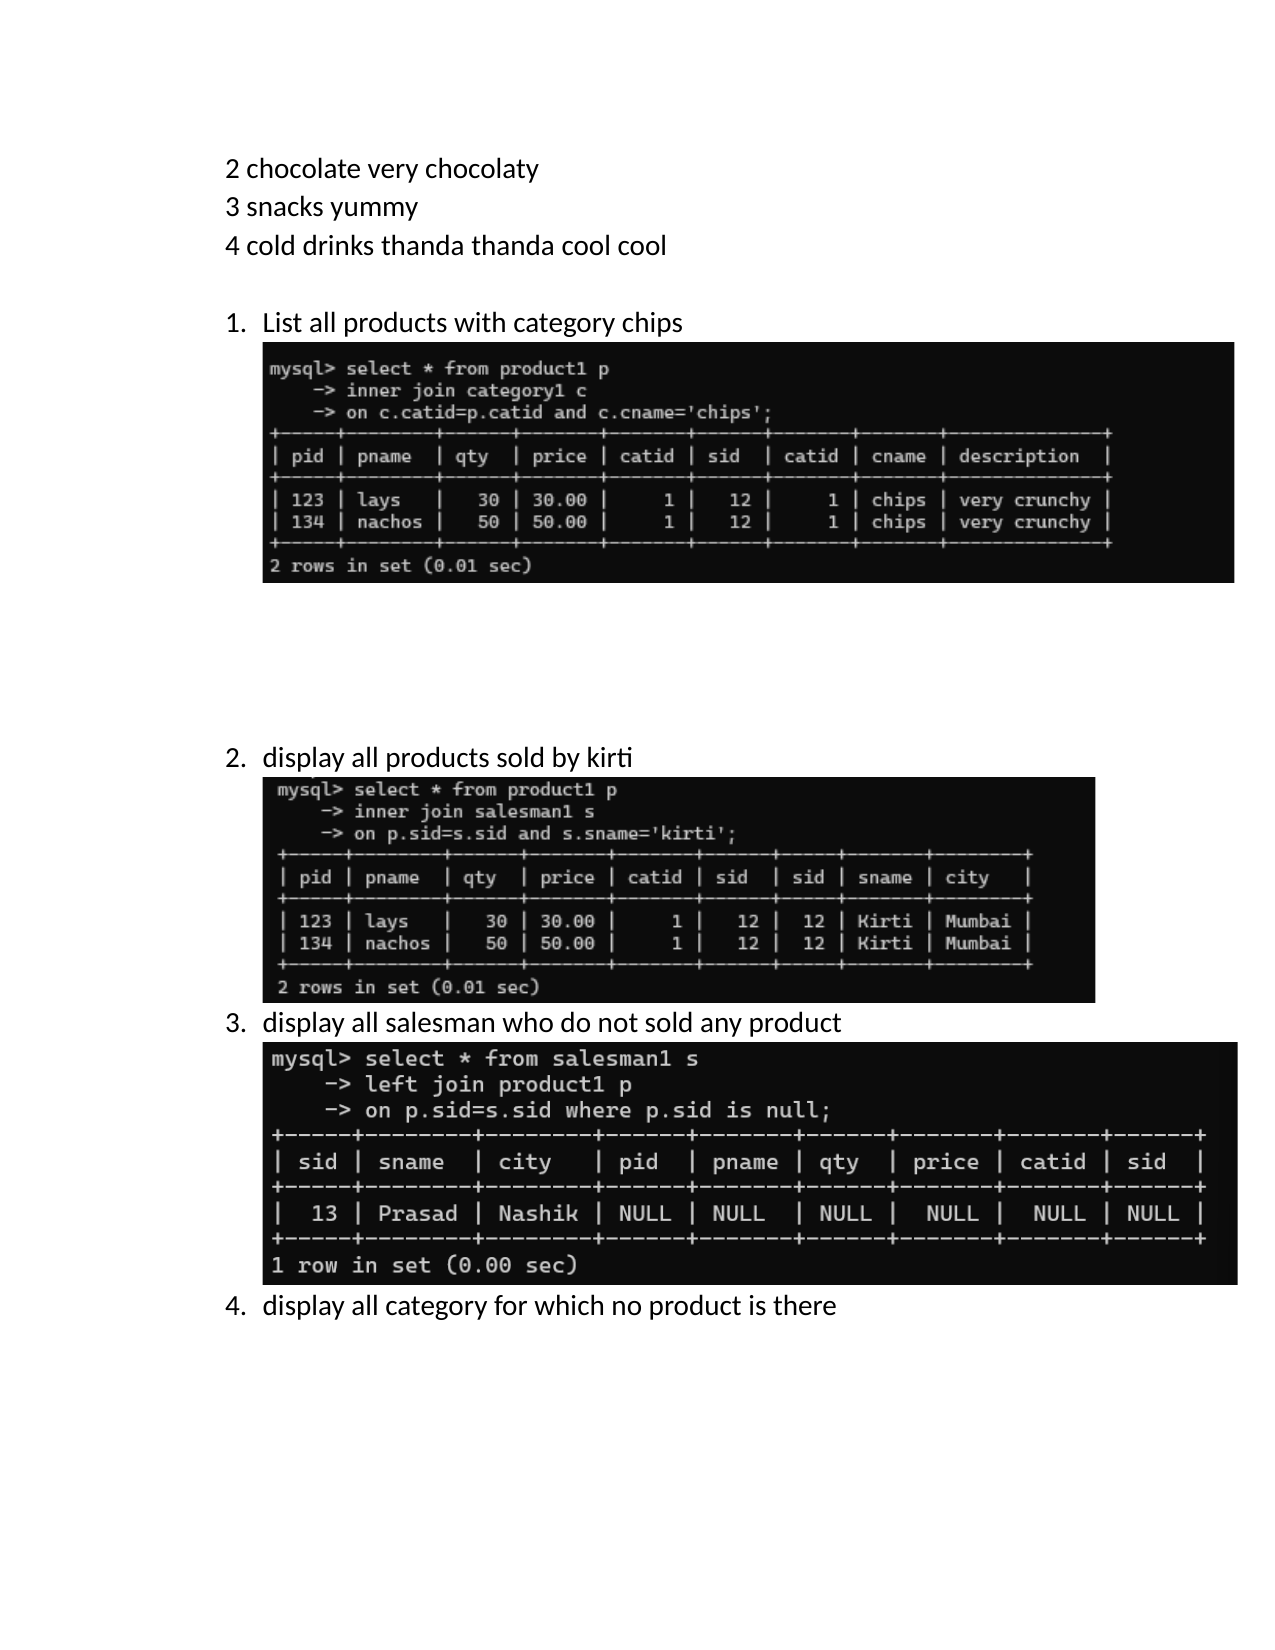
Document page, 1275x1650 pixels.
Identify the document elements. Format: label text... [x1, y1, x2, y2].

list display all category for which no product is there [225, 1287, 1125, 1322]
list 4 cold drinks thanda thanda cool cool [225, 227, 1125, 262]
list 2 chocolate very chocolaty [225, 150, 1125, 186]
list List all products with category chips [225, 304, 1125, 339]
picture [262, 342, 1235, 583]
list 3 snacks yummy [225, 188, 1125, 224]
list display all products sold by kirti [225, 739, 1125, 774]
list display all salesman who do not sold any product [225, 1004, 1125, 1040]
picture [262, 1042, 1238, 1285]
picture [262, 777, 1096, 1003]
